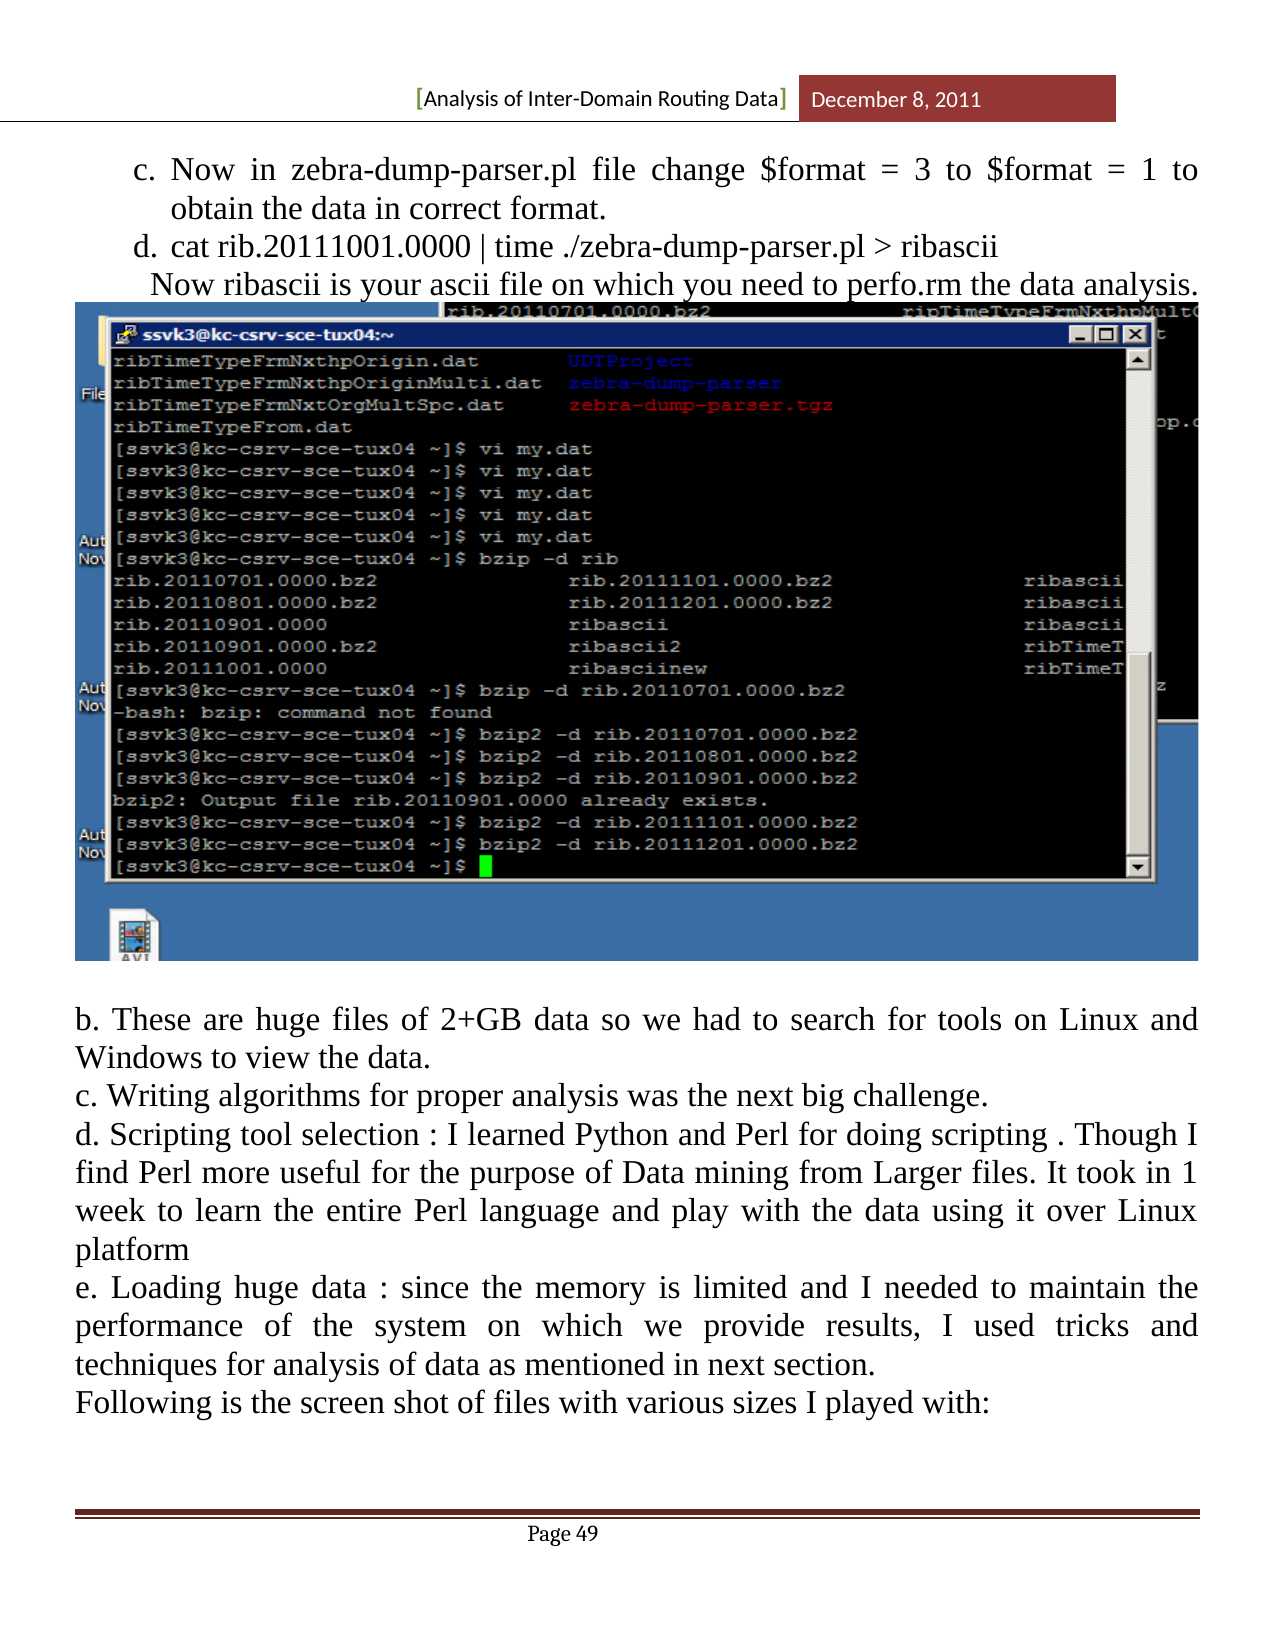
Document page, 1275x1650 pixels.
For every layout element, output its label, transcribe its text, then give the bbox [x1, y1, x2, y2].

text c. Writing algorithms for proper analysis was the next big challenge. [75, 1076, 1200, 1114]
text Following is the screen shot of files with various sizes I played with: [75, 1382, 1200, 1421]
text e. Loading huge data : since the memory is limited and I needed to maintain the performance of the system on which we provide results, I used tricks and techniques for analysis of data as mentioned in next section. [75, 1267, 1200, 1382]
text b. These are huge files of 2+GB data so we had to search for tools on Linux and Windows to view the data. [75, 999, 1200, 1076]
text d. Scripting tool selection : I learned Python and Perl for doing scripting . Though I find Perl more useful for the purpose of Data mining from Larger files. It took in 1 week to learn the entire Perl language and play with the data using it over Linux platform [75, 1114, 1200, 1267]
list Now in zebra-dump-parser.pl file change $format = 3 to $format = 1 to obtain the data in correct format. [133, 149, 1200, 226]
list cat rib.20111001.0000 | time ./zebra-dump-parser.pl > ribascii [133, 226, 1200, 264]
picture [75, 302, 1199, 961]
list Now ribascii is your ascii file on which you need to perfo.rm the data analysis. [150, 264, 1200, 303]
